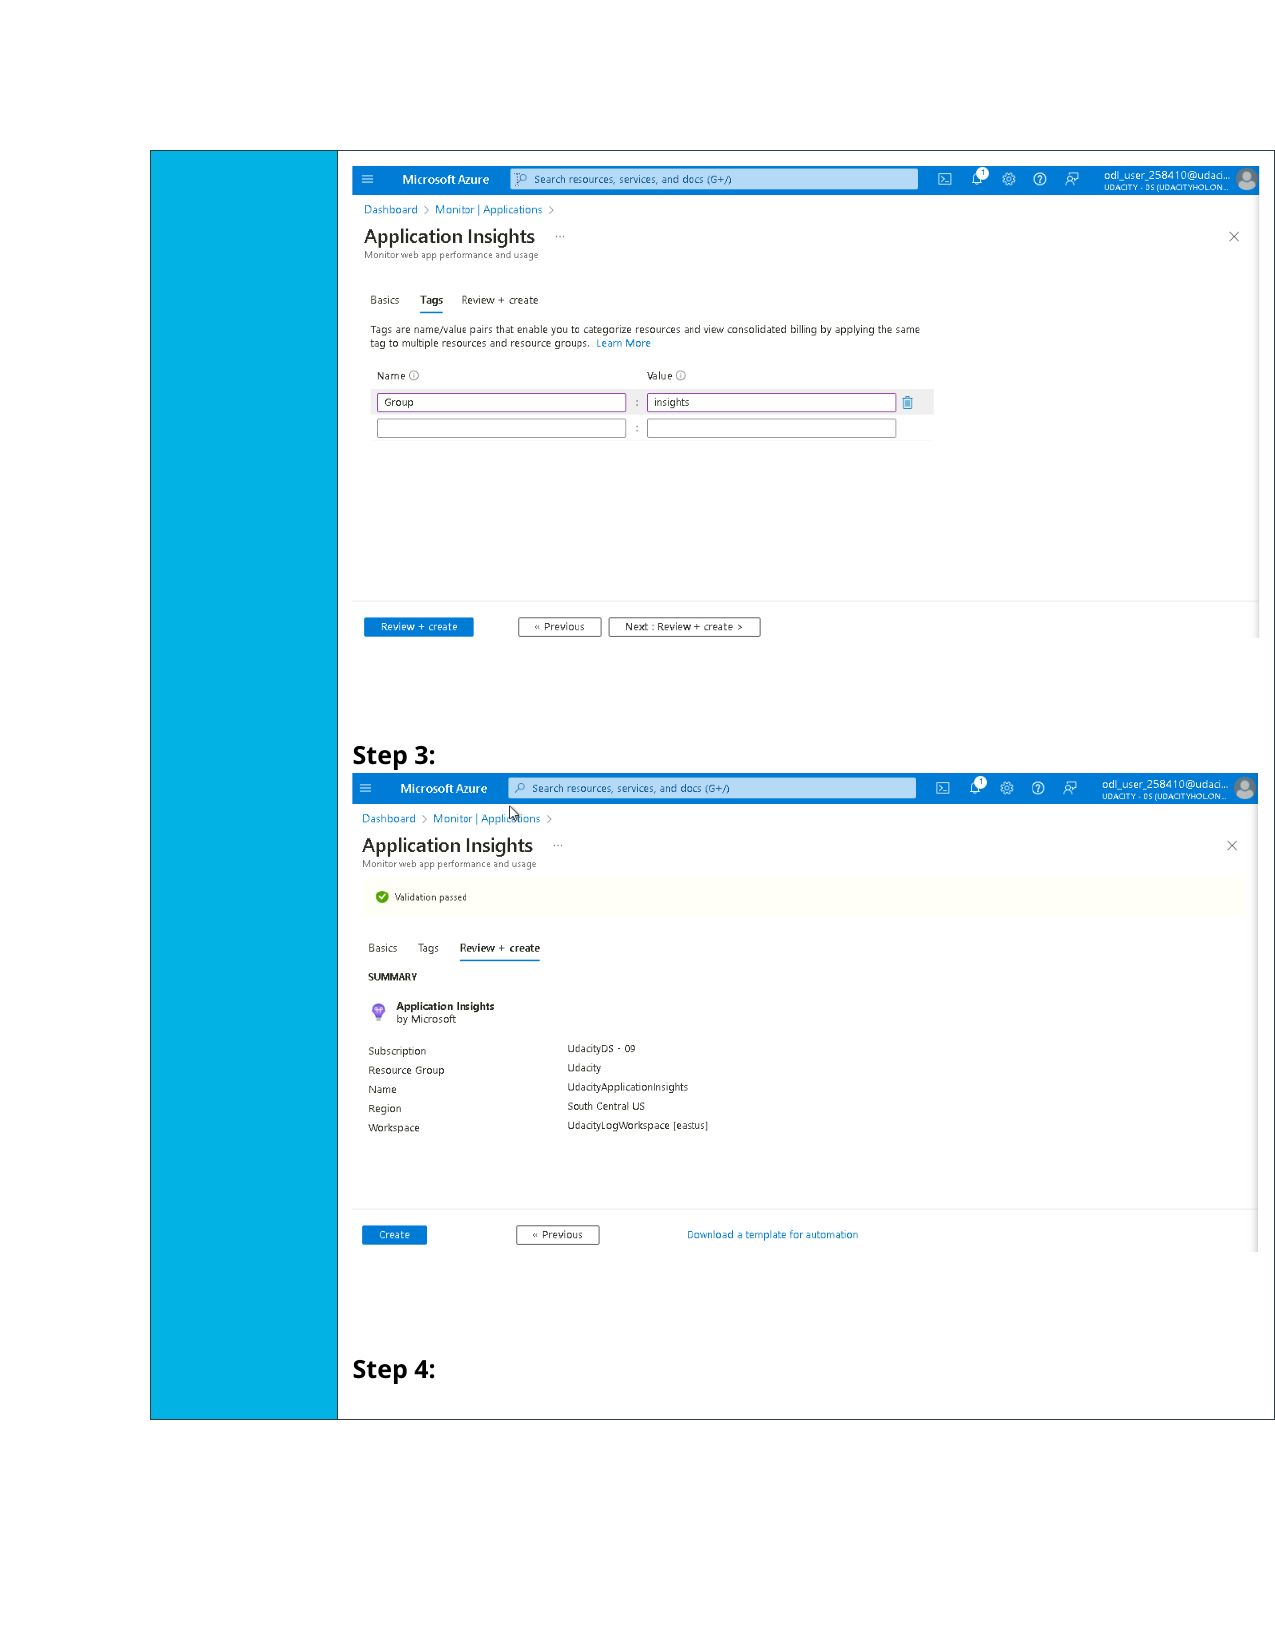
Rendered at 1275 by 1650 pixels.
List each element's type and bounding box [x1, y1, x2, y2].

picture [352, 166, 1260, 638]
table_cell [151, 151, 337, 1419]
table_cell [338, 151, 1274, 1419]
picture [352, 773, 1260, 1252]
